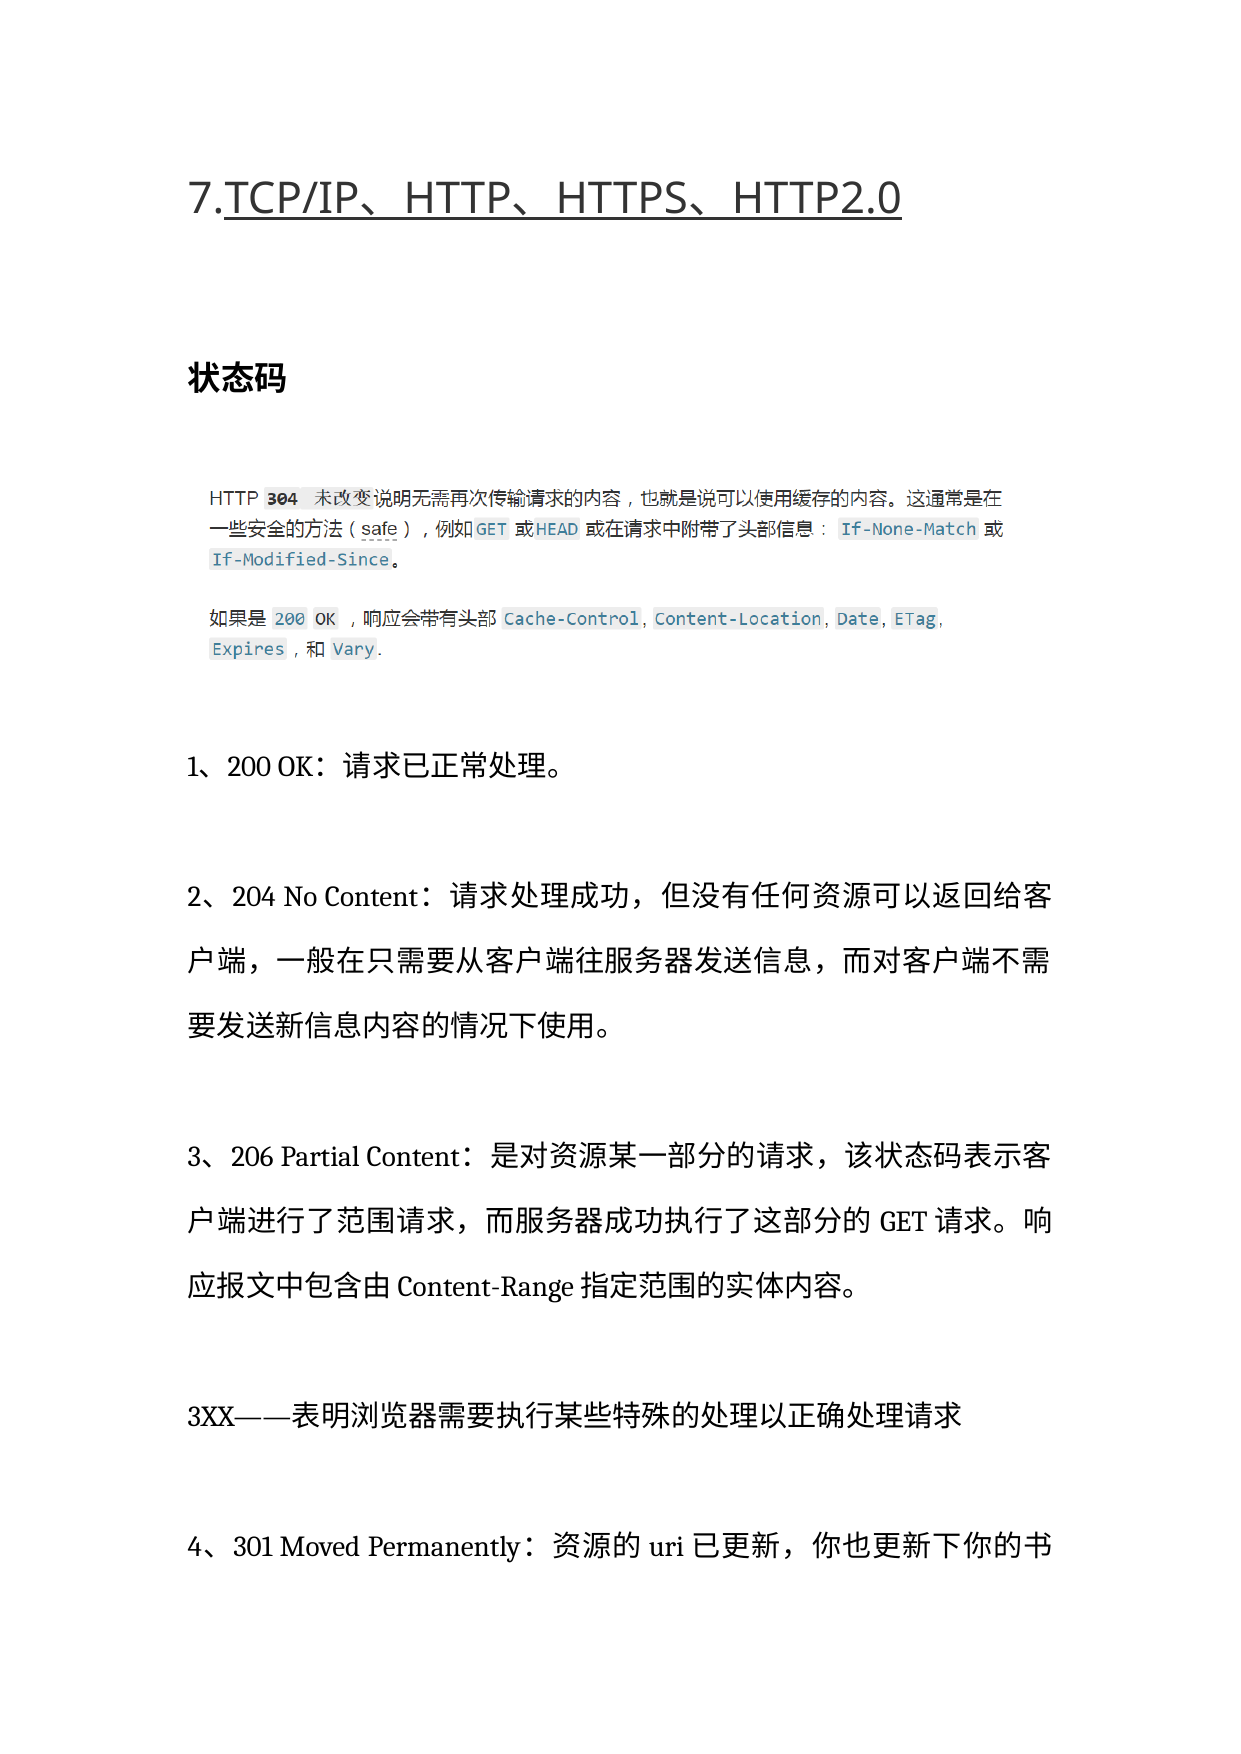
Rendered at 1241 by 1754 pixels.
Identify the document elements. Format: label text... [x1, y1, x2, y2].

subtitle 7.TCP/IP、HTTP、HTTPS、HTTP2.0 [187, 162, 1053, 227]
text 2、204 No Content：请求处理成功，但没有任何资源可以返回给客户端，一般在只需要从客户端往服务器发送信息，而对客户端不需要发送新信息内容的情况下使用。 [187, 861, 1053, 1056]
text 3XX——表明浏览器需要执行某些特殊的处理以正确处理请求 [187, 1381, 1053, 1446]
subtitle 状态码 [187, 344, 1053, 409]
text 1、200 OK：请求已正常处理。 [187, 698, 1053, 796]
picture [187, 470, 1053, 685]
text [187, 1511, 1053, 1576]
text 3、206 Partial Content：是对资源某一部分的请求，该状态码表示客户端进行了范围请求，而服务器成功执行了这部分的GET请求。响应报文中包含由Content-Range指定范围的实体内容。 [187, 1121, 1053, 1316]
